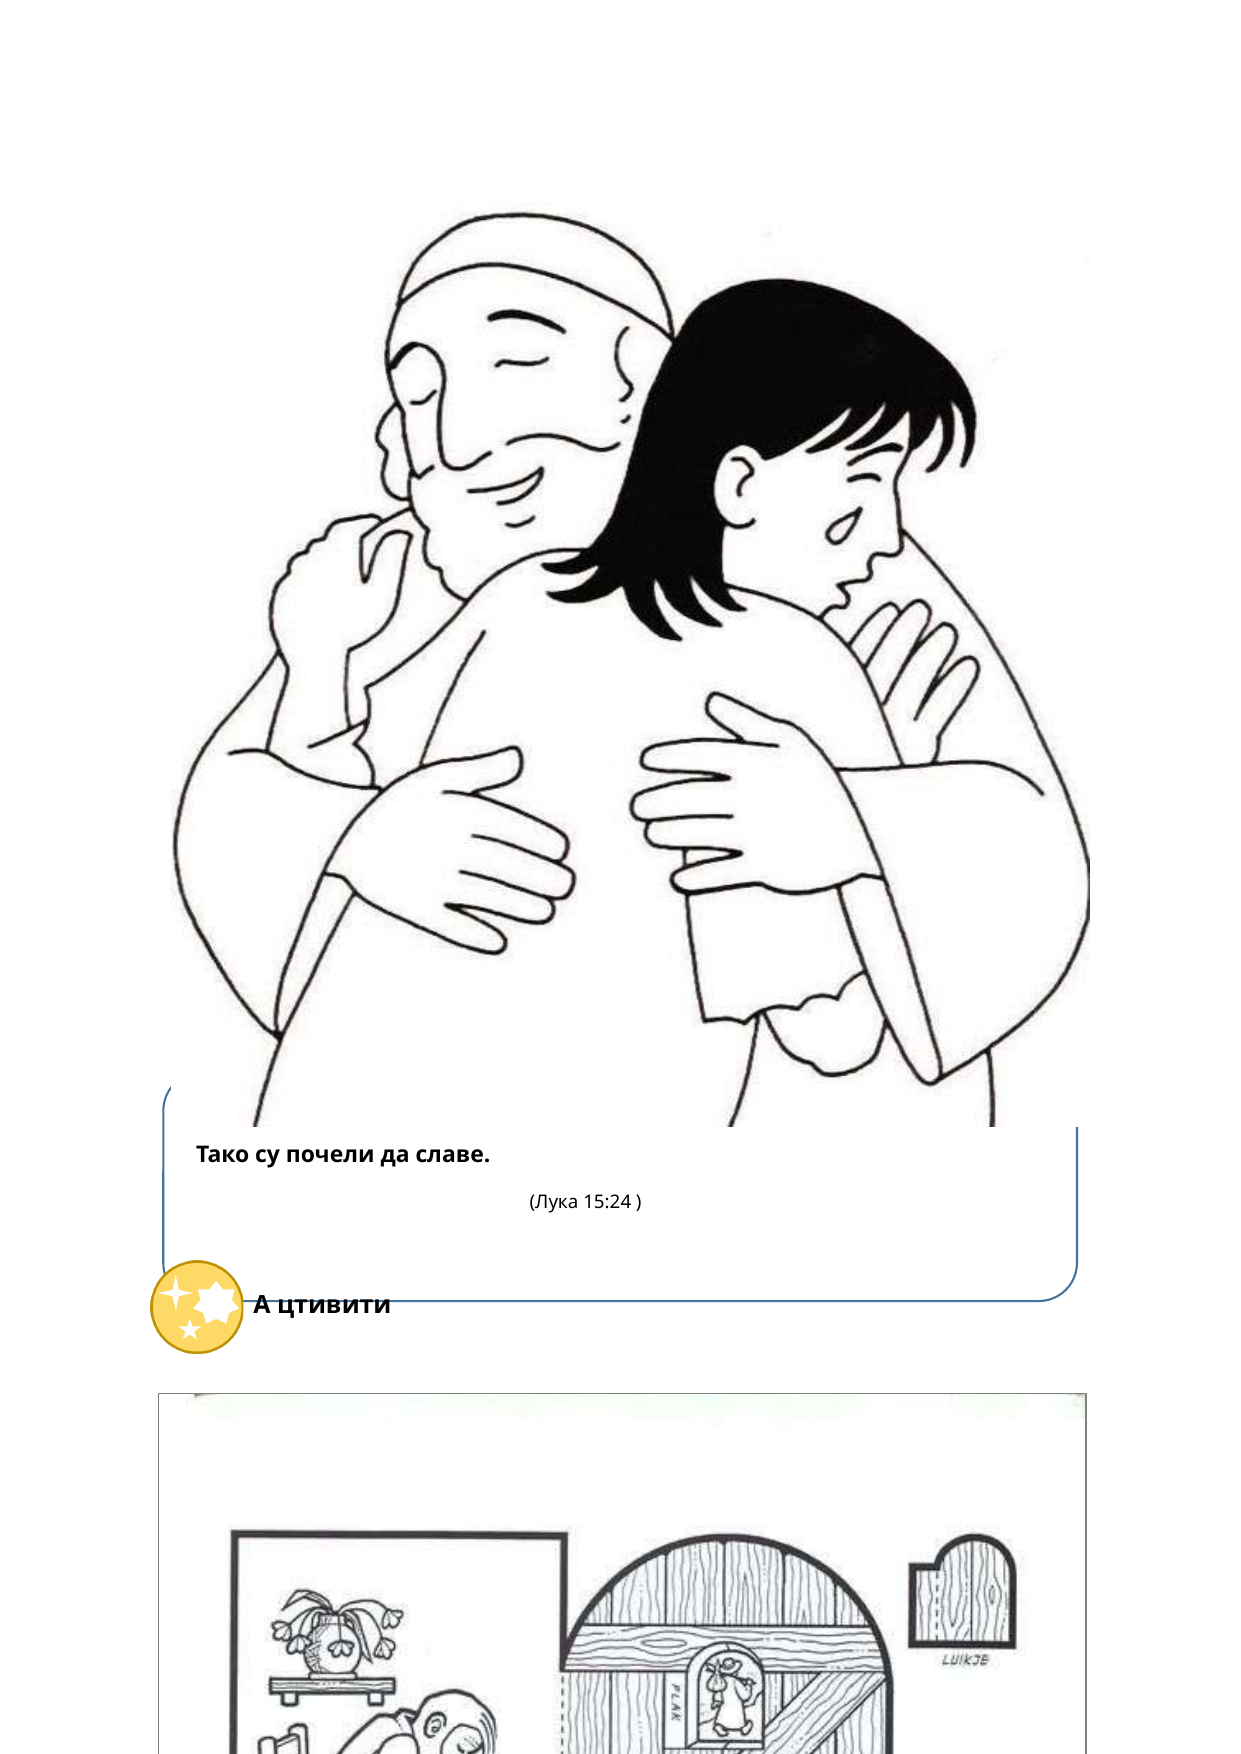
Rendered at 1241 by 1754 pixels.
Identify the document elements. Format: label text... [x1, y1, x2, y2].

picture [159, 1394, 1085, 1754]
picture [150, 1260, 244, 1354]
text А цтивити [244, 1287, 1090, 1321]
text Тако су почели да славе. [150, 1138, 1090, 1169]
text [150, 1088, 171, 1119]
text (Лука 15:24 ) [150, 1188, 1090, 1214]
picture [171, 202, 1090, 1127]
